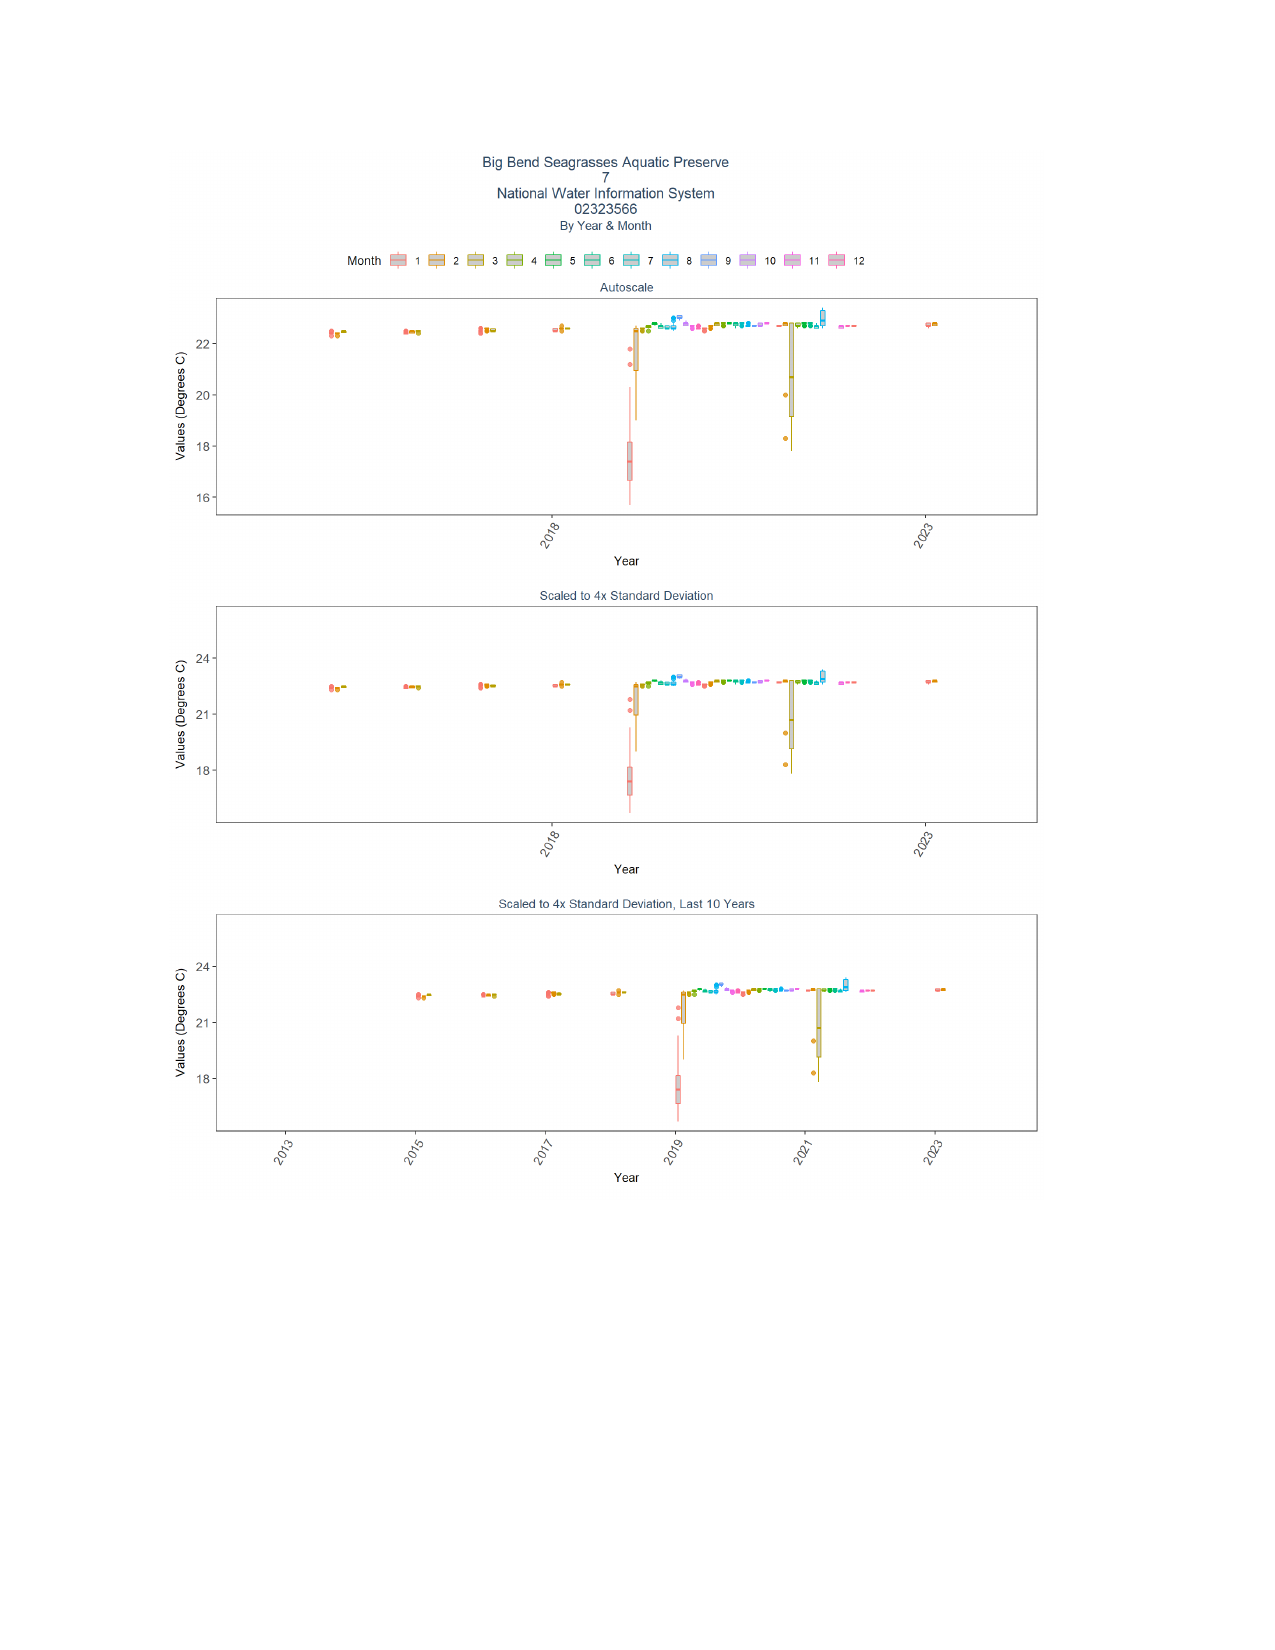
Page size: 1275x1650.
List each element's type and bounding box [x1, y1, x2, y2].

picture [168, 150, 1044, 1200]
